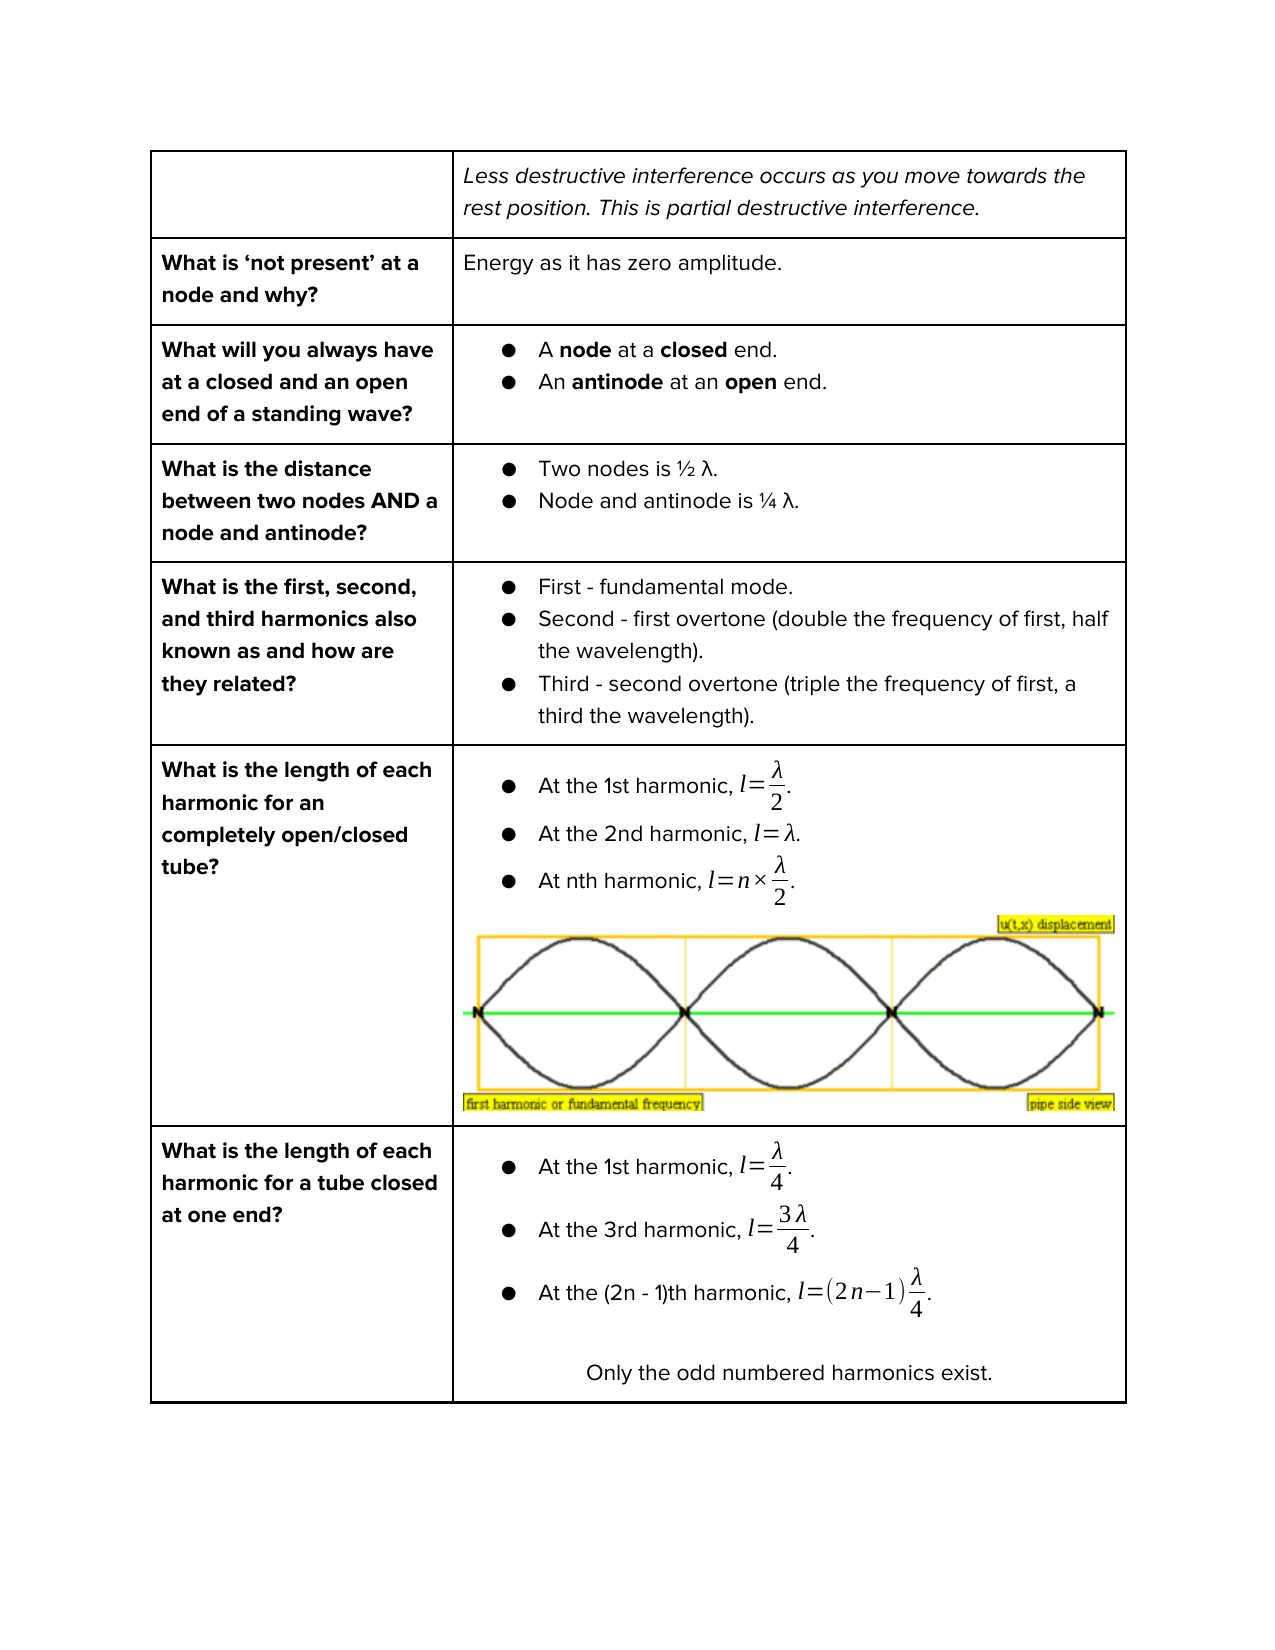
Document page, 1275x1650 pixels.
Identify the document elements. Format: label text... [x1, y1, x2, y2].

table_cell What is the length of each harmonic for an completely open/closed tube? [152, 746, 452, 1125]
table_cell Two nodes is ½ λ. Node and antinode is ¼ λ. [454, 445, 1125, 561]
table_cell First - fundamental mode. Second - first overtone (double the frequency of first, half the wavelength). Third - second overtone (triple the frequency of first, a third the wavelength). [454, 563, 1125, 744]
table_cell What is ‘not present’ at a node and why? [152, 239, 452, 323]
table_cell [454, 1127, 1125, 1401]
table_cell What is the first, second, and third harmonics also known as and how are they related? [152, 563, 452, 744]
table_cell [454, 152, 1125, 237]
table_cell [152, 1127, 452, 1401]
picture [463, 915, 1115, 1111]
table_cell What is the distance between two nodes AND a node and antinode? [152, 445, 452, 561]
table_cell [152, 152, 452, 237]
table_cell A node at a closed end. An antinode at an open end. [454, 326, 1125, 442]
table_cell Energy as it has zero amplitude. [454, 239, 1125, 323]
table_cell At the 1st harmonic, . At the 2nd harmonic, . At nth harmonic, . [454, 746, 1125, 1125]
table_cell What will you always have at a closed and an open end of a standing wave? [152, 326, 452, 442]
